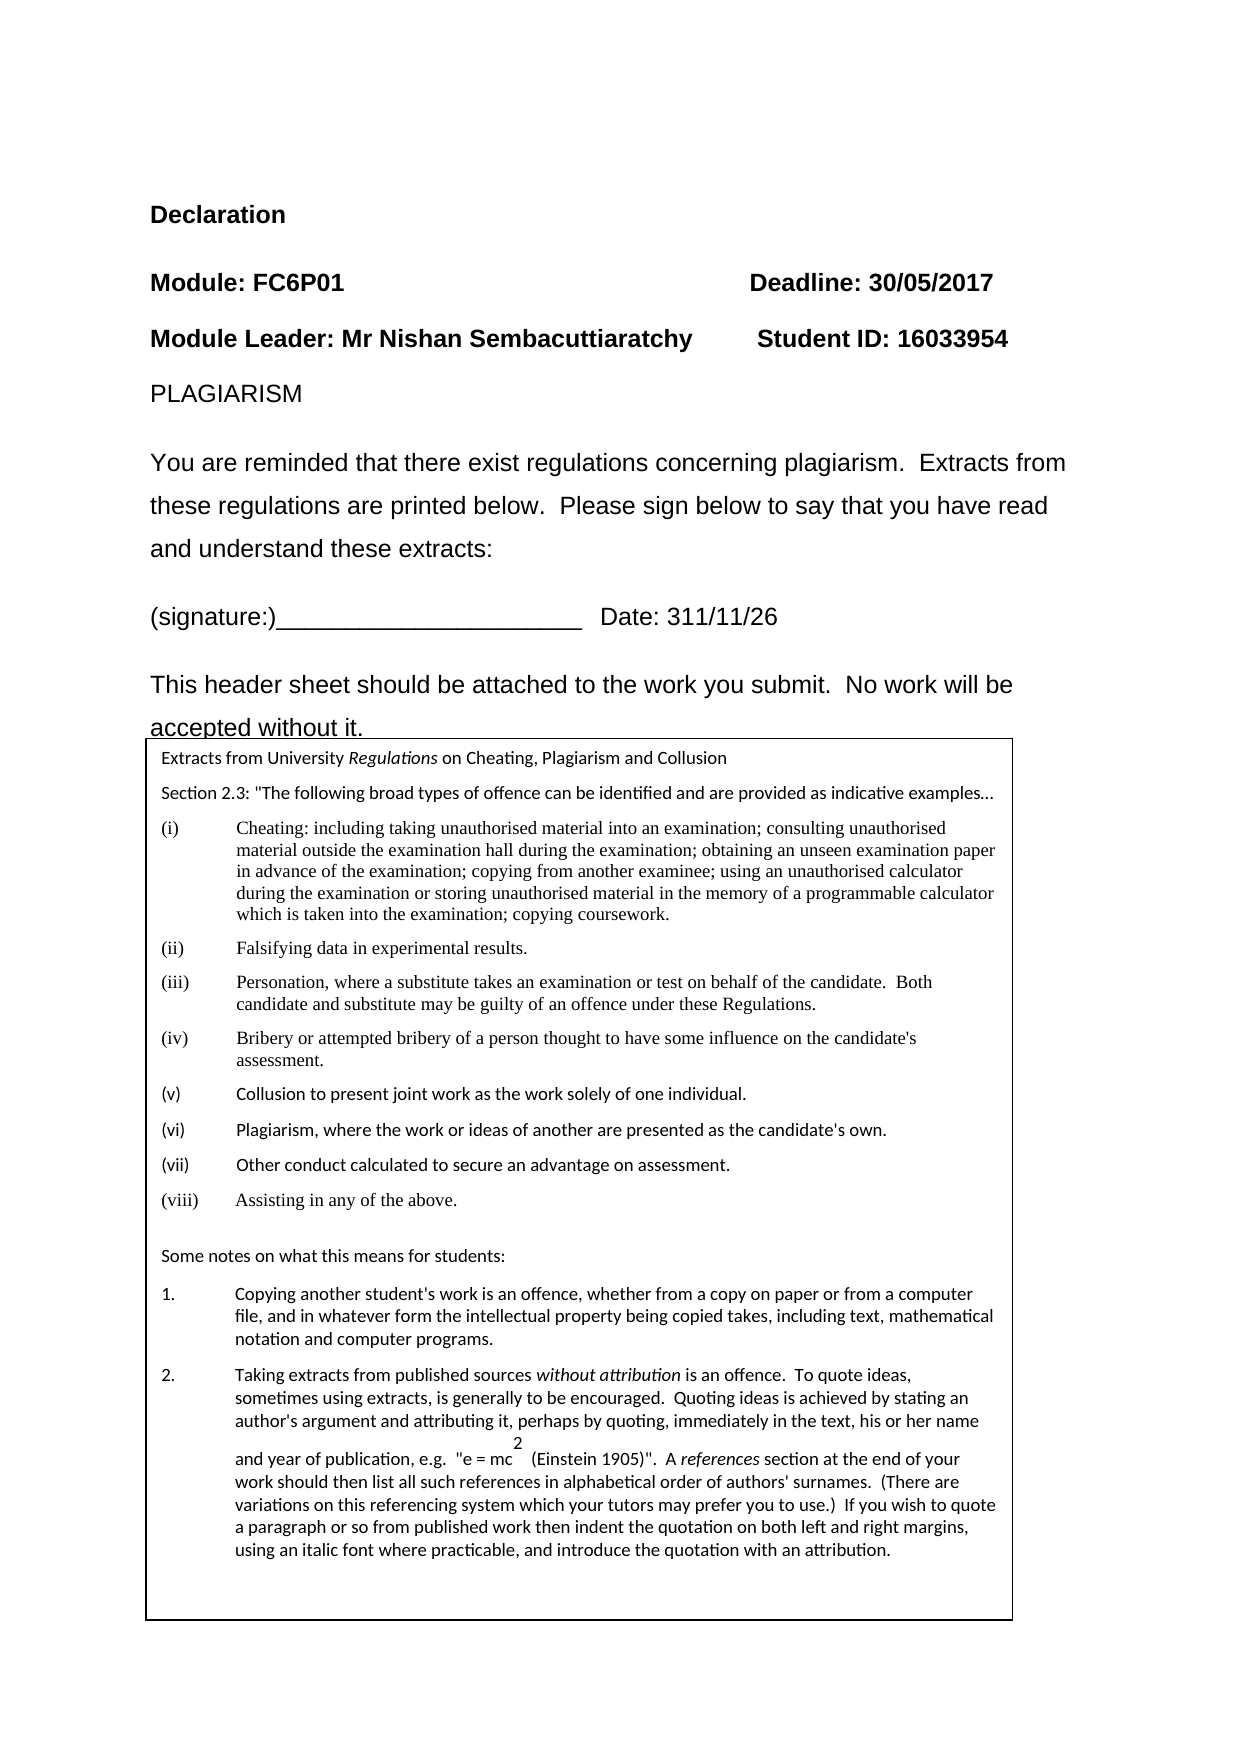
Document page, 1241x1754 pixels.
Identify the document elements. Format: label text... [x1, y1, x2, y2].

text PLAGIARISM [150, 379, 1090, 408]
subtitle Declaration [150, 200, 1090, 229]
text Module: FC6P01 Deadline: 30/05/2017 [150, 268, 1090, 297]
list This header sheet should be attached to the work you submit. No work will be accepted without it. [150, 670, 1090, 742]
text Module Leader: Mr Nishan Sembacuttiaratchy Student ID: 16033954 [150, 324, 1090, 352]
text You are reminded that there exist regulations concerning plagiarism. Extracts from these regulations are printed below. Please sign below to say that you have read and understand these extracts: [150, 447, 1090, 562]
text (signature:)______________________ Date: 319/07/17 [150, 602, 1090, 631]
